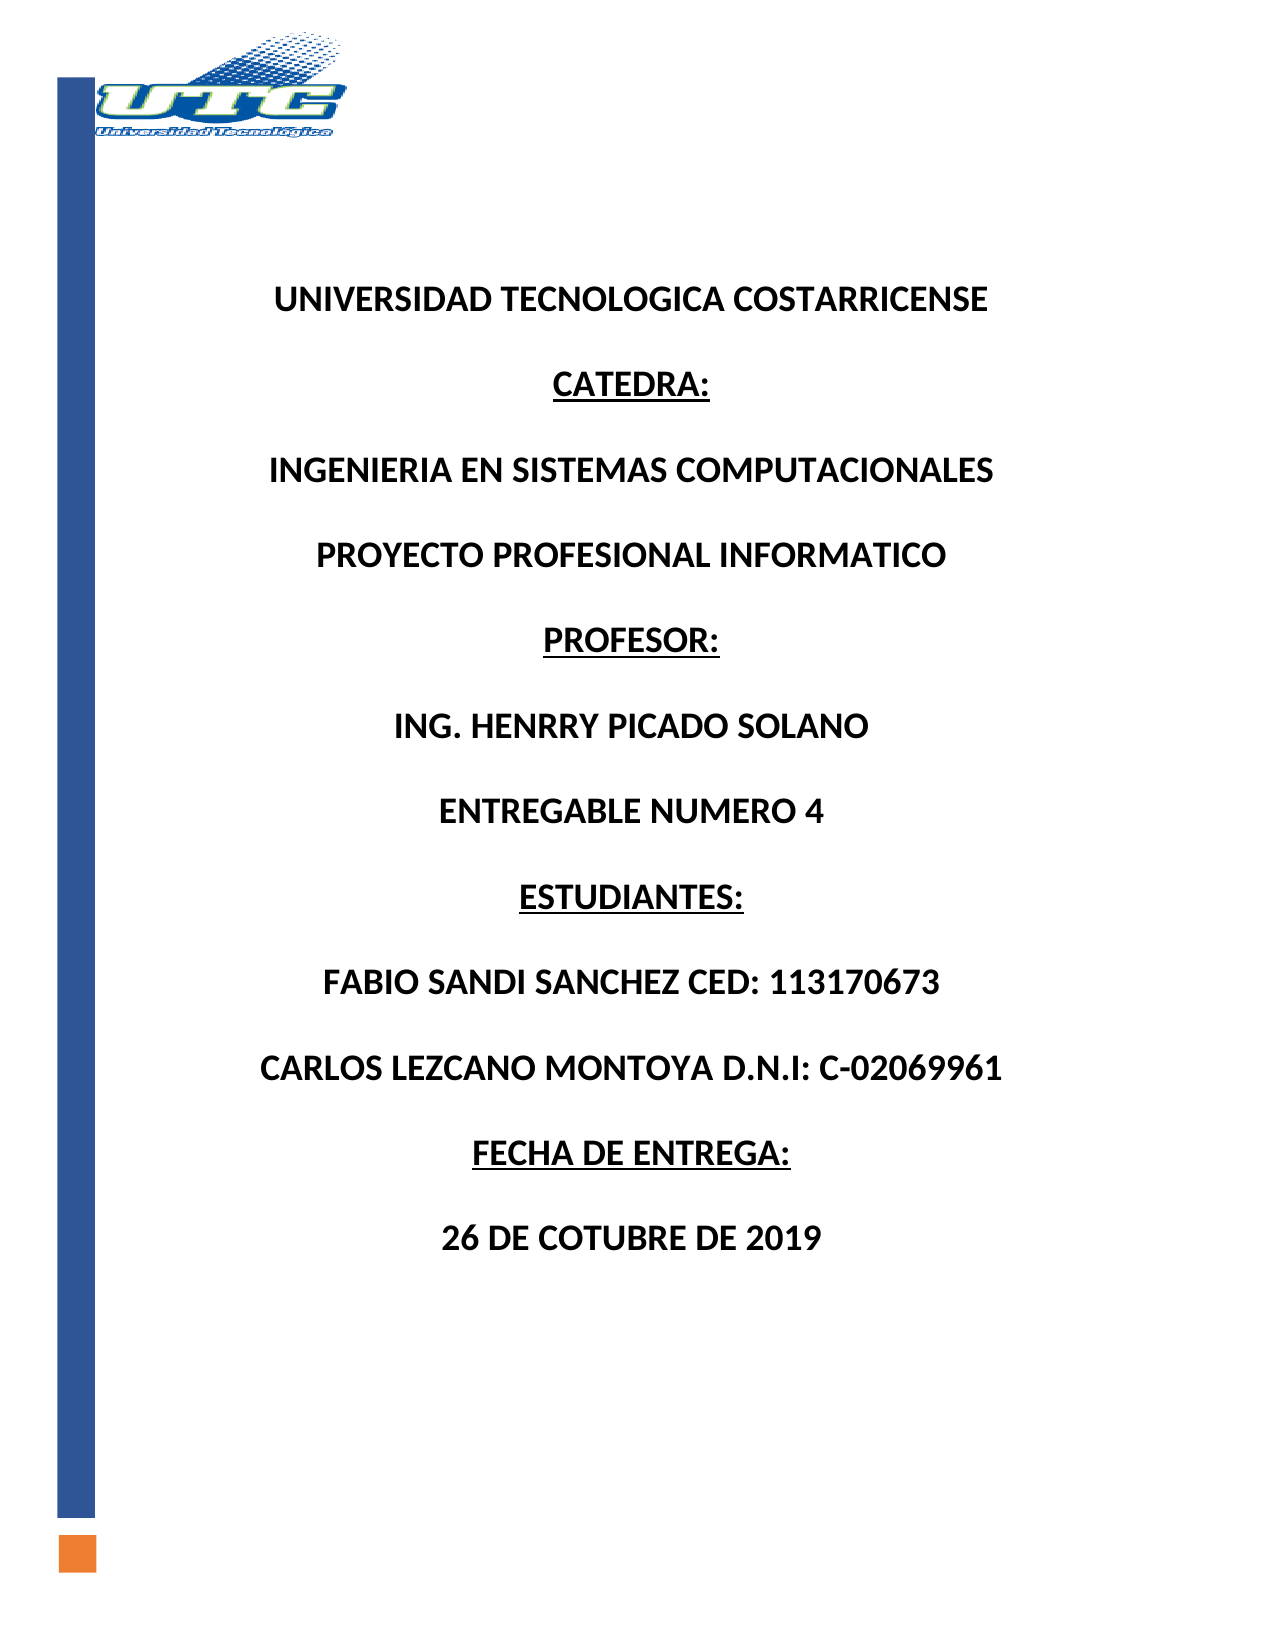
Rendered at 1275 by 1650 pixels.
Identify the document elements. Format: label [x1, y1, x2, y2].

picture [69, 25, 371, 144]
